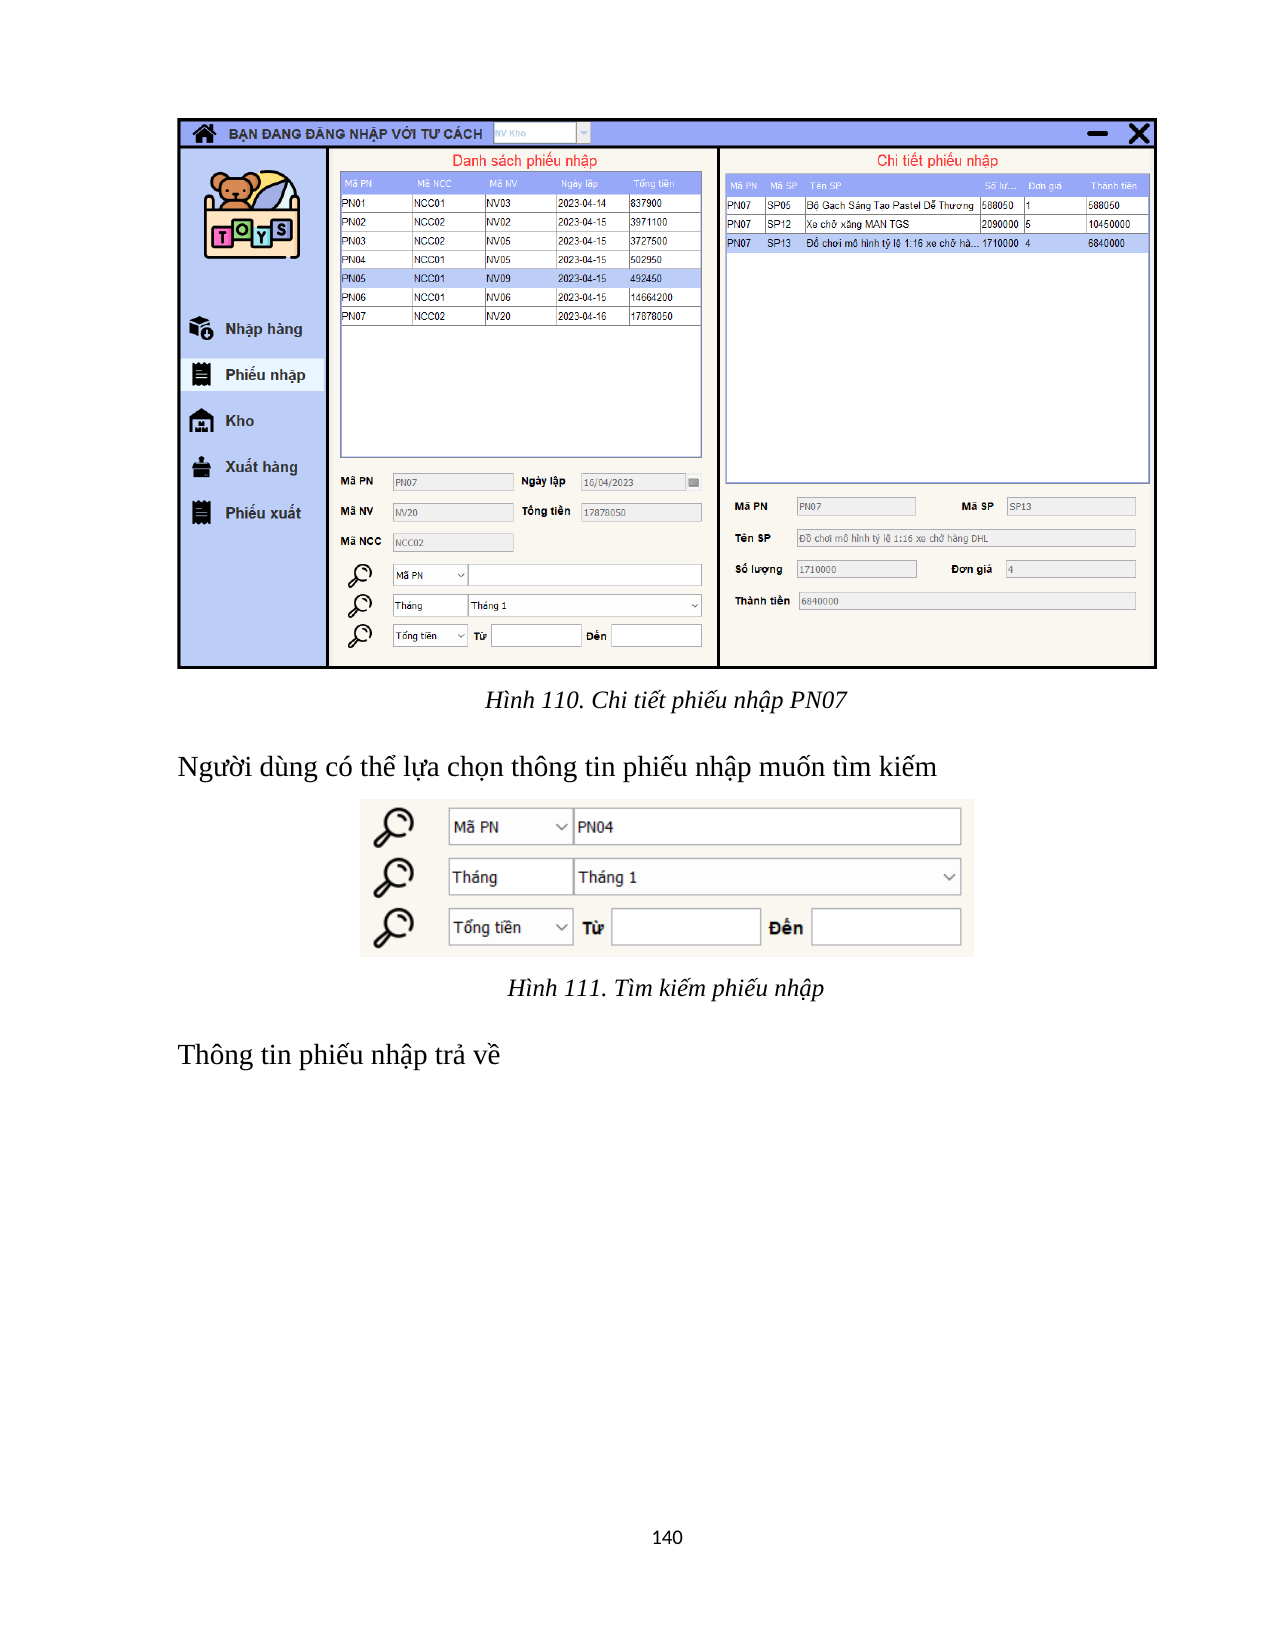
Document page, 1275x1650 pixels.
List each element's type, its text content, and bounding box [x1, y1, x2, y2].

picture [177, 118, 1157, 669]
picture [360, 799, 974, 957]
text Người dùng có thể lựa chọn thông tin phiếu nhập muốn tìm kiếm [177, 749, 1157, 782]
text Thông tin phiếu nhập trả về [177, 1037, 1157, 1071]
